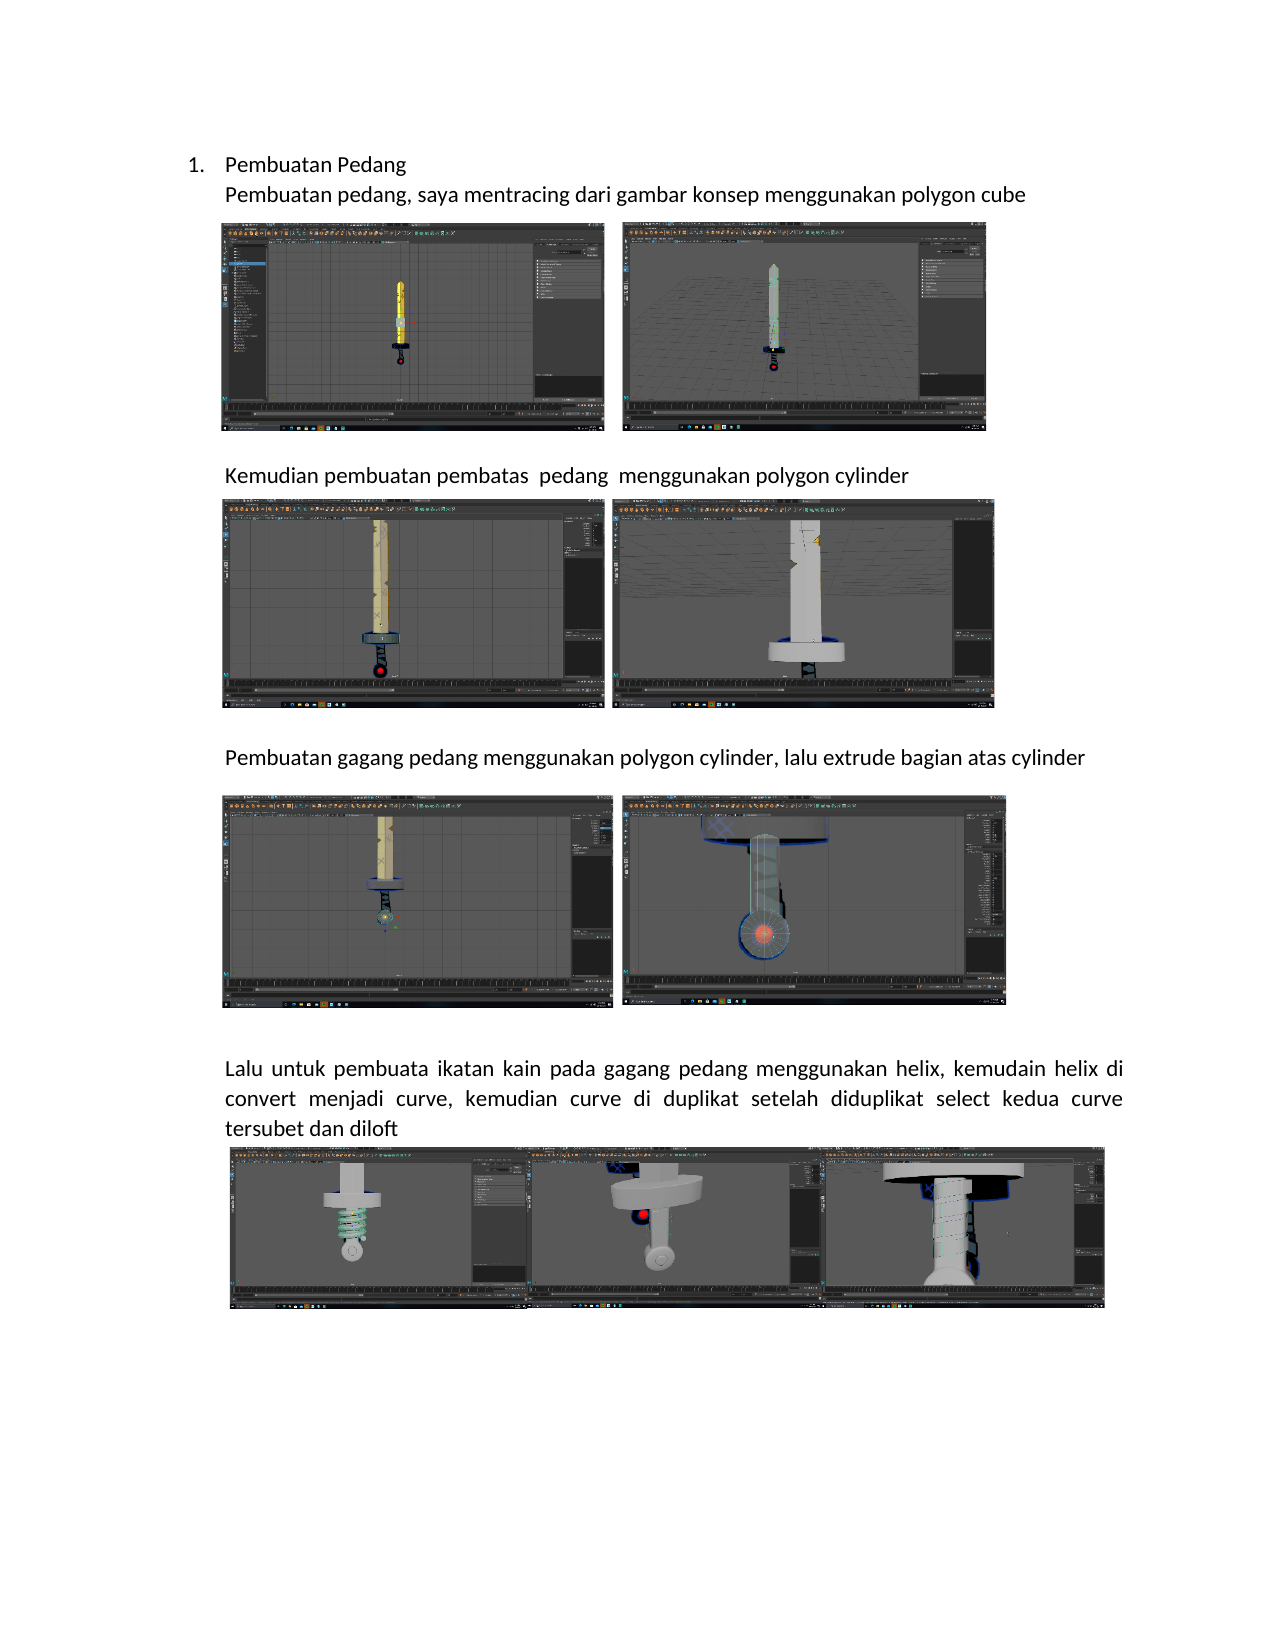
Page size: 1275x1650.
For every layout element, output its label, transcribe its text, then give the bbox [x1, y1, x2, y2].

text Kemudian pembuatan pembatas pedang menggunakan polygon cylinder [150, 461, 1125, 489]
picture [622, 222, 987, 431]
list Pembuatan pedang, saya mentracing dari gambar konsep menggunakan polygon cube [225, 180, 1125, 208]
text Pembuatan gagang pedang menggunakan polygon cylinder, lalu extrude bagian atas cylinder [150, 743, 1125, 801]
picture [222, 795, 614, 1008]
picture [612, 499, 995, 708]
picture [229, 1147, 1105, 1309]
picture [622, 795, 1007, 1005]
picture [221, 222, 605, 431]
picture [222, 499, 605, 708]
list Pembuatan Pedang [187, 150, 1125, 178]
text Lalu untuk pembuata ikatan kain pada gagang pedang menggunakan helix, kemudain helix di convert menjadi curve, kemudian curve di duplikat setelah diduplikat select kedua curve tersubet dan diloft [225, 1054, 1125, 1143]
